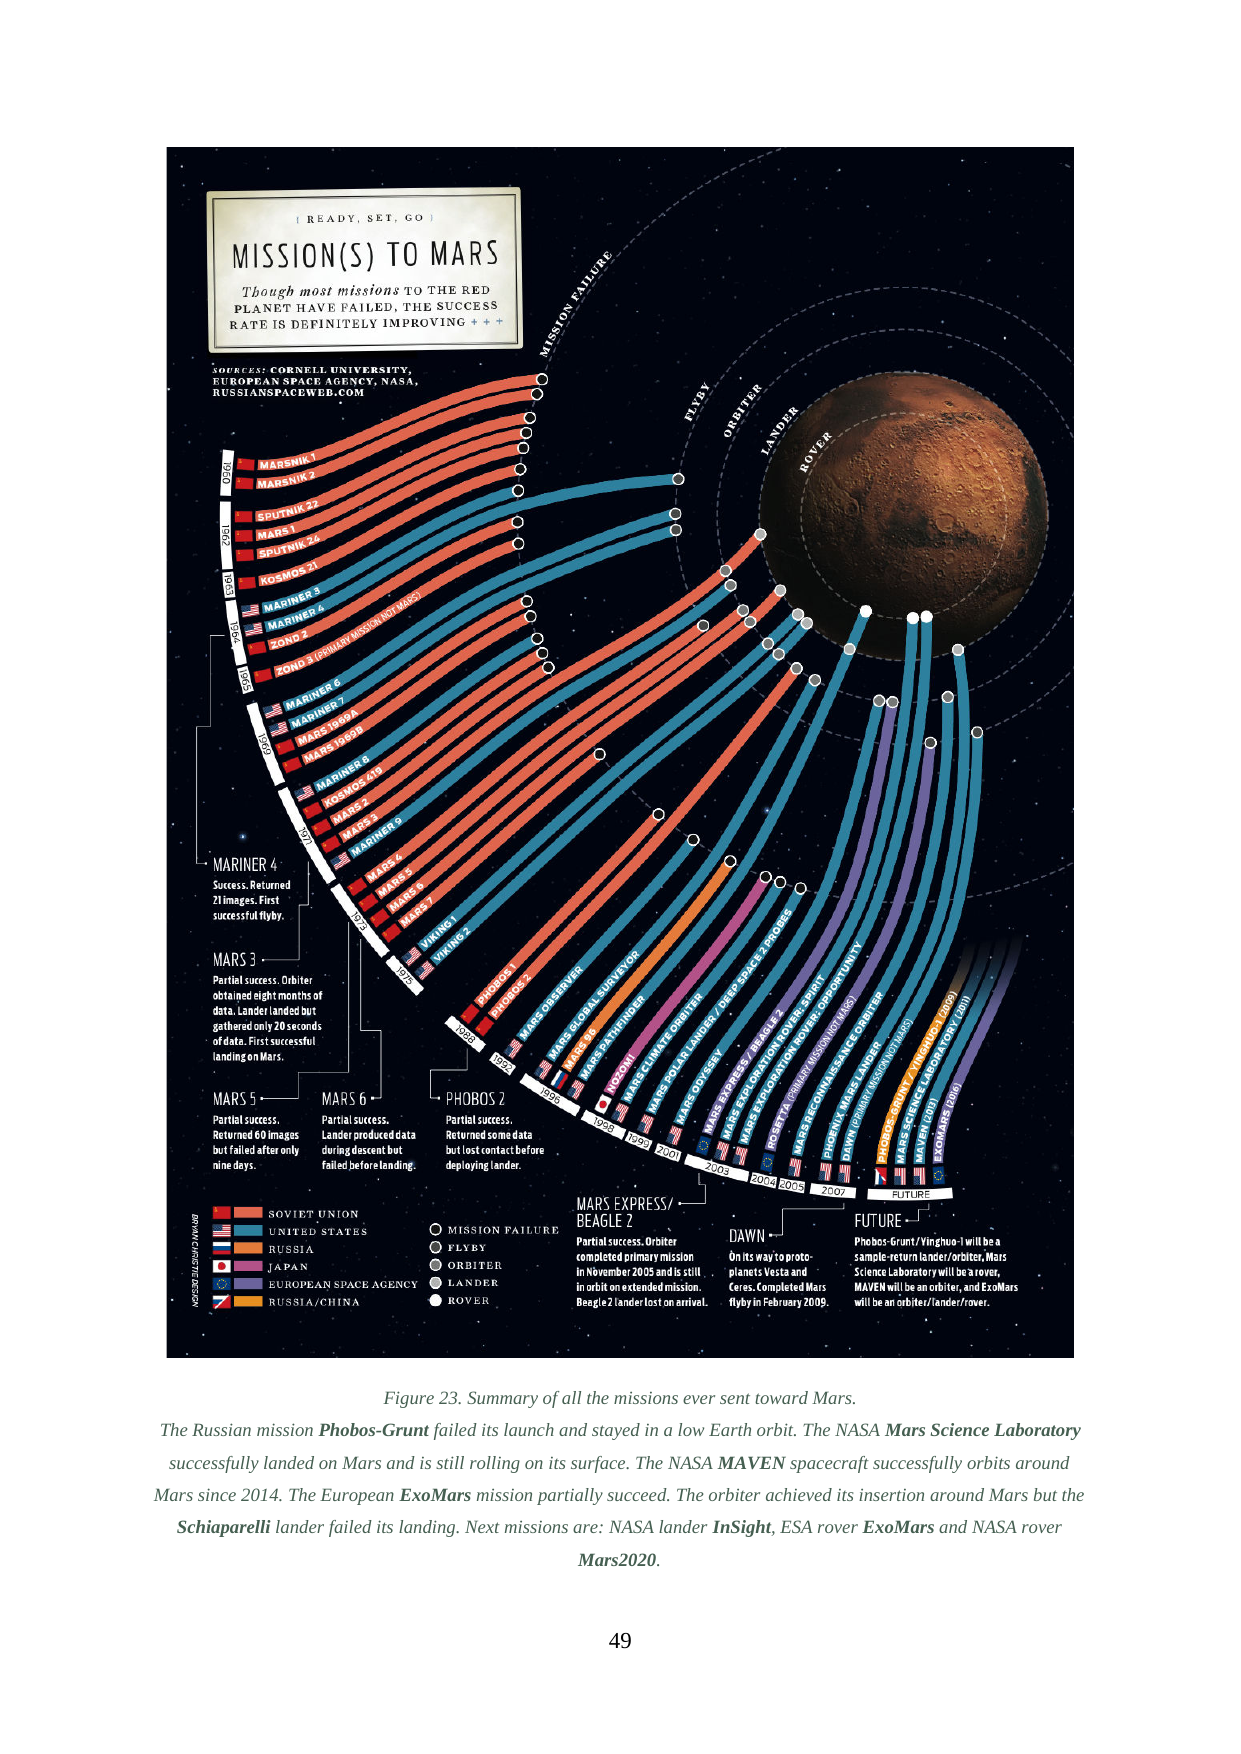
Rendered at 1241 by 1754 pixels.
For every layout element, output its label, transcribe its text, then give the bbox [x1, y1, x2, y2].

picture [166, 147, 1074, 1358]
text Figure 23. Summary of all the missions ever sent toward Mars. [148, 1387, 1093, 1408]
text The Russian mission Phobos-Grunt failed its launch and stayed in a low Earth orbit. The NASA Mars Science Laboratory successfully landed on Mars and is still rolling on its surface. The NASA MAVEN spacecraft successfully orbits around Mars since 2014. The European ExoMars mission partially succeed. The orbiter achieved its insertion around Mars but the Schiaparelli lander failed its landing. Next missions are: NASA lander InSight, ESA rover ExoMars and NASA rover Mars2020. [148, 1419, 1093, 1570]
